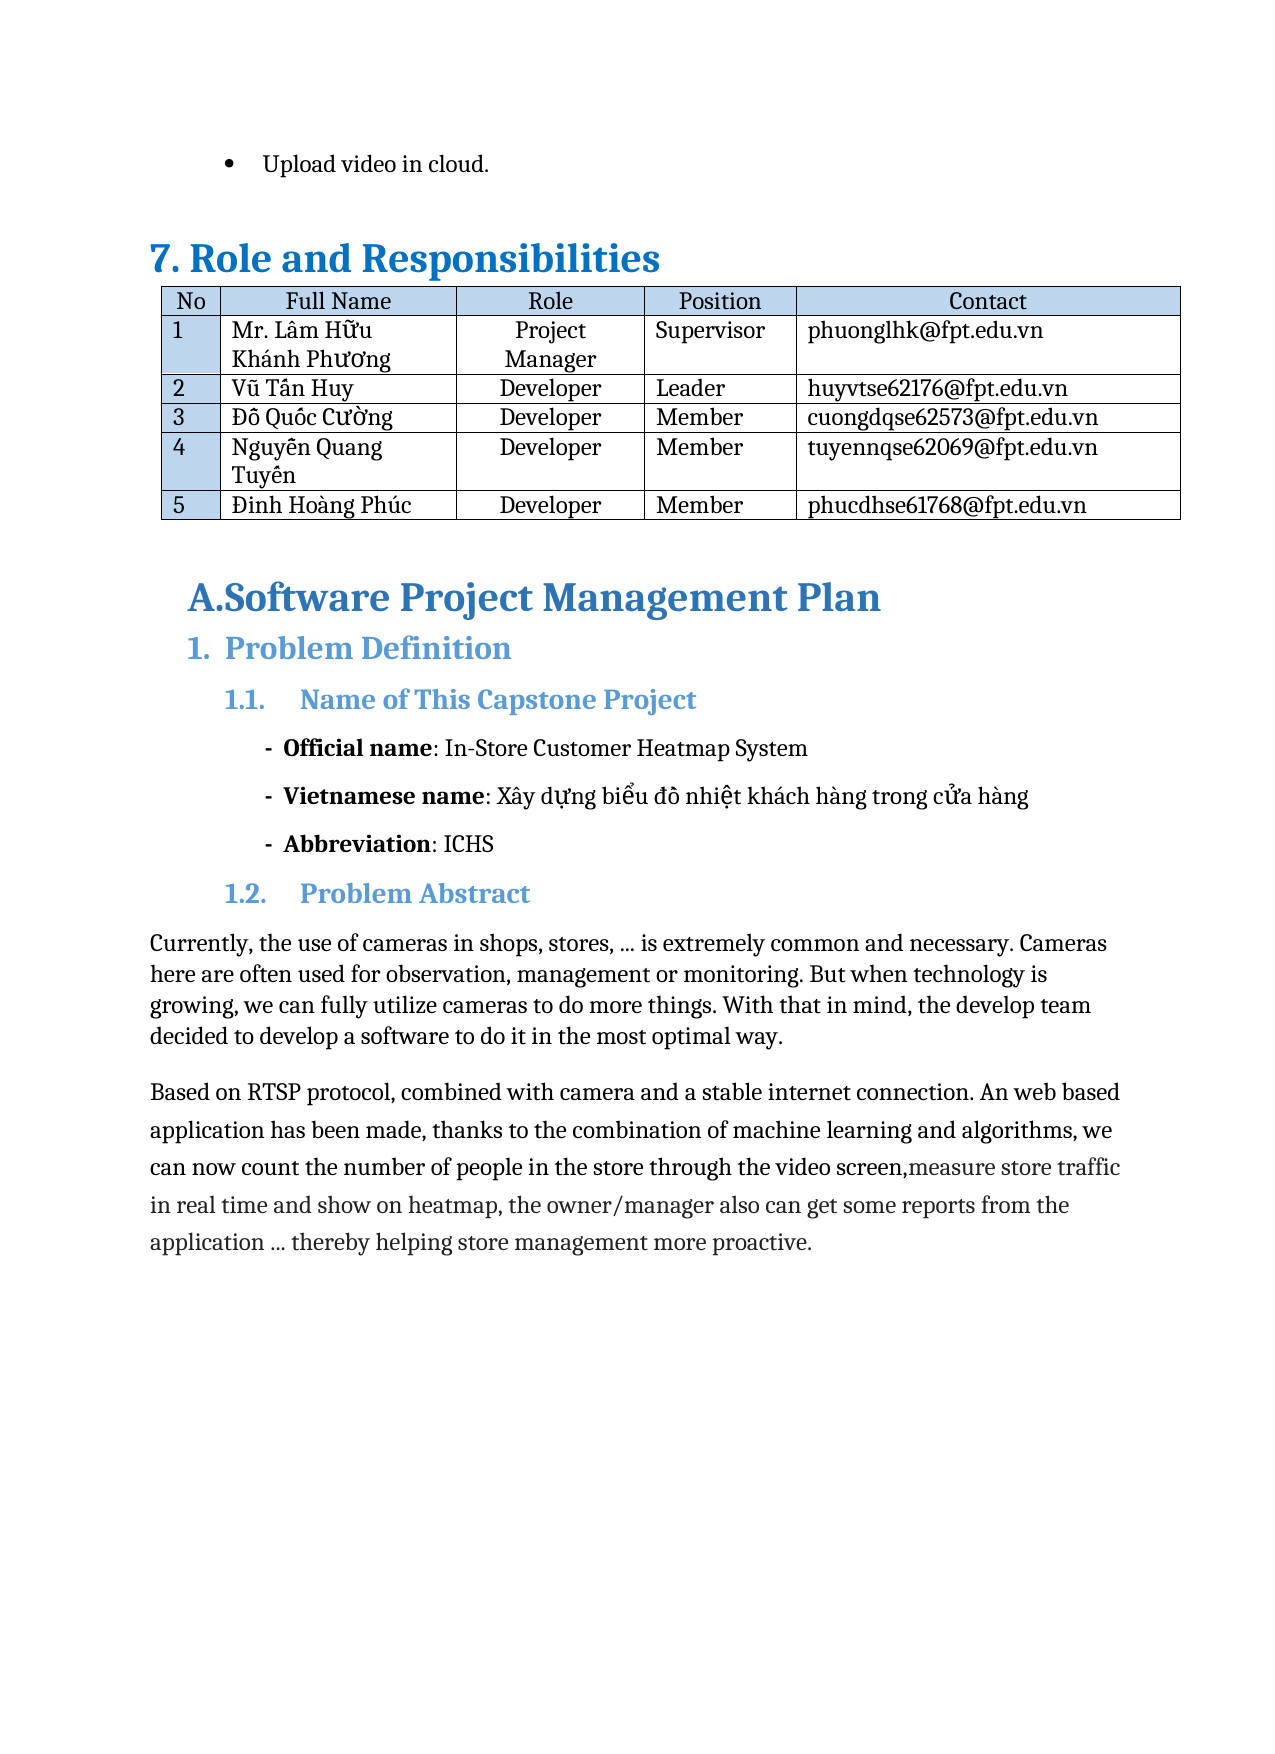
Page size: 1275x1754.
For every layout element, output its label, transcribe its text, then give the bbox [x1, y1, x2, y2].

table_header Contact [797, 287, 1180, 315]
table_cell Đỗ Quốc Cường [221, 404, 456, 432]
table_cell 2 [162, 375, 220, 403]
text - Official name: In-Store Customer Heatmap System [264, 734, 1125, 763]
table_cell phuonglhk@fpt.edu.vn [797, 316, 1180, 373]
table_cell Leader [645, 375, 796, 403]
table_cell huyvtse62176@fpt.edu.vn [797, 375, 1180, 403]
table_cell 5 [162, 491, 220, 519]
text - Abbreviation: ICHS [264, 830, 1125, 858]
subtitle Problem Definition [187, 629, 1125, 668]
table_cell Mr. Lâm Hữu Khánh Phương [221, 316, 456, 373]
text Based on RTSP protocol, combined with camera and a stable internet connection. An web based application has been made, thanks to the combination of machine learning and algorithms, we can now count the number of people in the store through the video screen,measure store traffic in real time and show on heatmap, the owner/manager also can get some reports from the application ... thereby helping store management more proactive. [150, 1069, 1125, 1257]
table_header Full Name [221, 287, 456, 315]
table_cell Đinh Hoàng Phúc [221, 491, 456, 519]
table_cell Member [645, 404, 796, 432]
text - Vietnamese name: Xây dựng biểu đồ nhiệt khách hàng trong cửa hàng [264, 782, 1125, 811]
table_header No [162, 287, 220, 315]
table_cell phucdhse61768@fpt.edu.vn [797, 491, 1180, 519]
table_cell 1 [162, 316, 220, 373]
table_cell Developer [457, 375, 644, 403]
table_cell Member [645, 433, 796, 490]
table_header Position [645, 287, 796, 315]
subtitle 7. Role and Responsibilities [150, 234, 1125, 282]
table_cell Project Manager [457, 316, 644, 373]
list Name of This Capstone Project [225, 683, 1125, 717]
list Upload video in cloud. [225, 150, 1125, 179]
table_cell Developer [457, 491, 644, 519]
table_header Role [457, 287, 644, 315]
list Problem Abstract [225, 877, 1125, 911]
table_cell Member [645, 491, 796, 519]
table_cell 3 [162, 404, 220, 432]
text Currently, the use of cameras in shops, stores, ... is extremely common and necessary. Cameras here are often used for observation, management or monitoring. But when technology is growing, we can fully utilize cameras to do more things. With that in mind, the develop team decided to develop a software to do it in the most optimal way. [150, 928, 1125, 1050]
table_cell 4 [162, 433, 220, 490]
table_cell Developer [457, 404, 644, 432]
table_cell Nguyễn Quang Tuyến [221, 433, 456, 490]
table_cell Vũ Tấn Huy [221, 375, 456, 403]
table_cell tuyennqse62069@fpt.edu.vn [797, 433, 1180, 490]
table_cell cuongdqse62573@fpt.edu.vn [797, 404, 1180, 432]
subtitle Software Project Management Plan [187, 573, 1125, 621]
table_cell Developer [457, 433, 644, 490]
table_cell Supervisor [645, 316, 796, 373]
